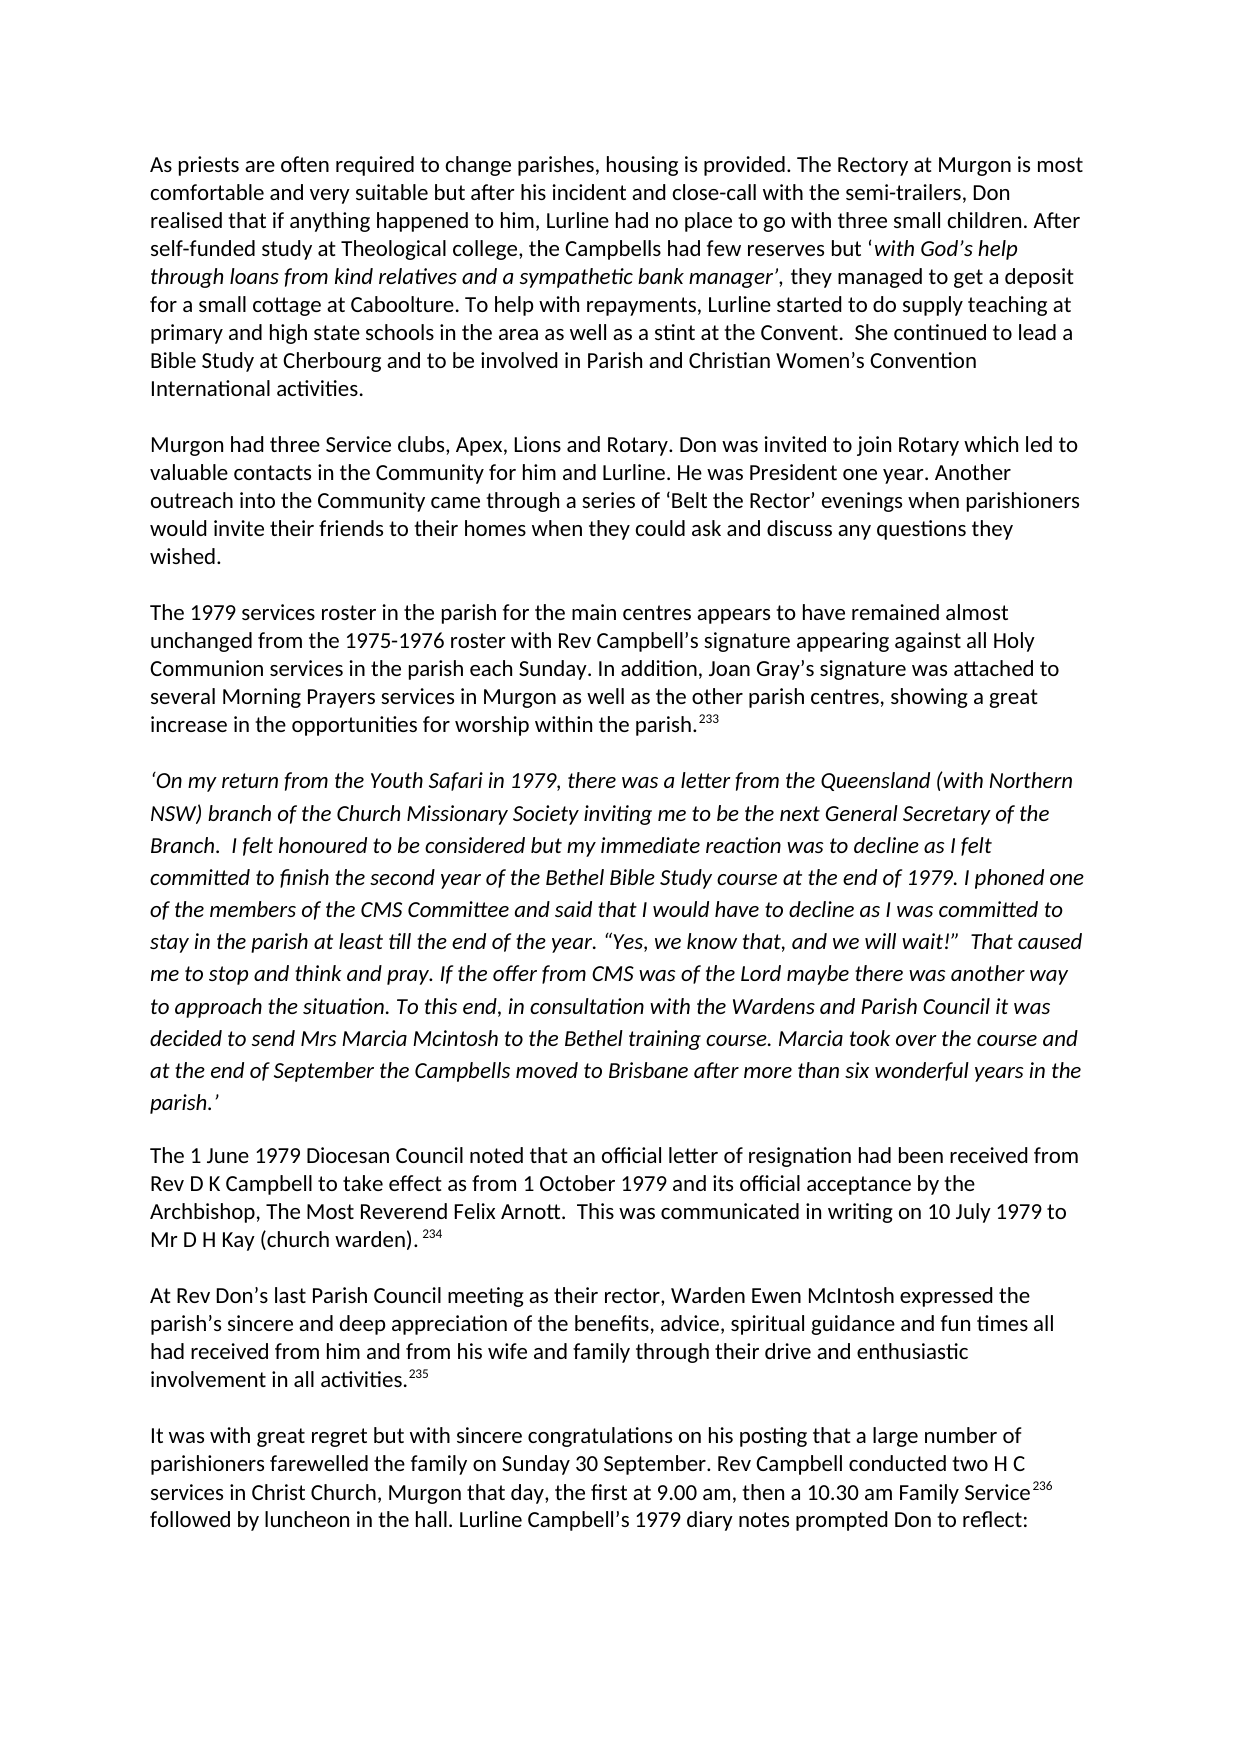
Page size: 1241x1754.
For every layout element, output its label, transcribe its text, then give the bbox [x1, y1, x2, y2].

text It was with great regret but with sincere congratulations on his posting that a large number of parishioners farewelled the family on Sunday 30 September. Rev Campbell conducted two H C services in Christ Church, Murgon that day, the first at 9.00 am, then a 10.30 am Family Service followed by luncheon in the hall. Lurline Campbell’s 1979 diary notes prompted Don to reflect: [150, 1422, 1090, 1534]
text ‘On my return from the Youth Safari in 1979, there was a letter from the Queensland (with Northern NSW) branch of the Church Missionary Society inviting me to be the next General Secretary of the Branch. I felt honoured to be considered but my immediate reaction was to decline as I felt committed to finish the second year of the Bethel Bible Study course at the end of 1979. I phoned one of the members of the CMS Committee and said that I would have to decline as I was committed to stay in the parish at least till the end of the year. “Yes, we know that, and we will wait!” That caused me to stop and think and pray. If the offer from CMS was of the Lord maybe there was another way to approach the situation. To this end, in consultation with the Wardens and Parish Council it was decided to send Mrs Marcia Mcintosh to the Bethel training course. Marcia took over the course and at the end of September the Campbells moved to Brisbane after more than six wonderful years in the parish.’ [150, 766, 1090, 1116]
text At Rev Don’s last Parish Council meeting as their rector, Warden Ewen McIntosh expressed the parish’s sincere and deep appreciation of the benefits, advice, spiritual guidance and fun times all had received from him and from his wife and family through their drive and enthusiastic involvement in all activities. [150, 1281, 1090, 1393]
text Murgon had three Service clubs, Apex, Lions and Rotary. Don was invited to join Rotary which led to valuable contacts in the Community for him and Lurline. He was President one year. Another outreach into the Community came through a series of ‘Belt the Rector’ evenings when parishioners would invite their friends to their homes when they could ask and discuss any questions they wished. [150, 430, 1090, 570]
text The 1979 services roster in the parish for the main centres appears to have remained almost unchanged from the 1975-1976 roster with Rev Campbell’s signature appearing against all Holy Communion services in the parish each Sunday. In addition, Joan Gray’s signature was attached to several Morning Prayers services in Murgon as well as the other parish centres, showing a great increase in the opportunities for worship within the parish. [150, 598, 1090, 738]
text As priests are often required to change parishes, housing is provided. The Rectory at Murgon is most comfortable and very suitable but after his incident and close-call with the semi-trailers, Don realised that if anything happened to him, Lurline had no place to go with three small children. After self-funded study at Theological college, the Campbells had few reserves but ‘with God’s help through loans from kind relatives and a sympathetic bank manager’, they managed to get a deposit for a small cottage at Caboolture. To help with repayments, Lurline started to do supply teaching at primary and high state schools in the area as well as a stint at the Convent. She continued to lead a Bible Study at Cherbourg and to be involved in Parish and Christian Women’s Convention International activities. [150, 150, 1090, 402]
text The 1 June 1979 Diocesan Council noted that an official letter of resignation had been received from Rev D K Campbell to take effect as from 1 October 1979 and its official acceptance by the Archbishop, The Most Reverend Felix Arnott. This was communicated in writing on 10 July 1979 to Mr D H Kay (church warden). [150, 1141, 1090, 1253]
